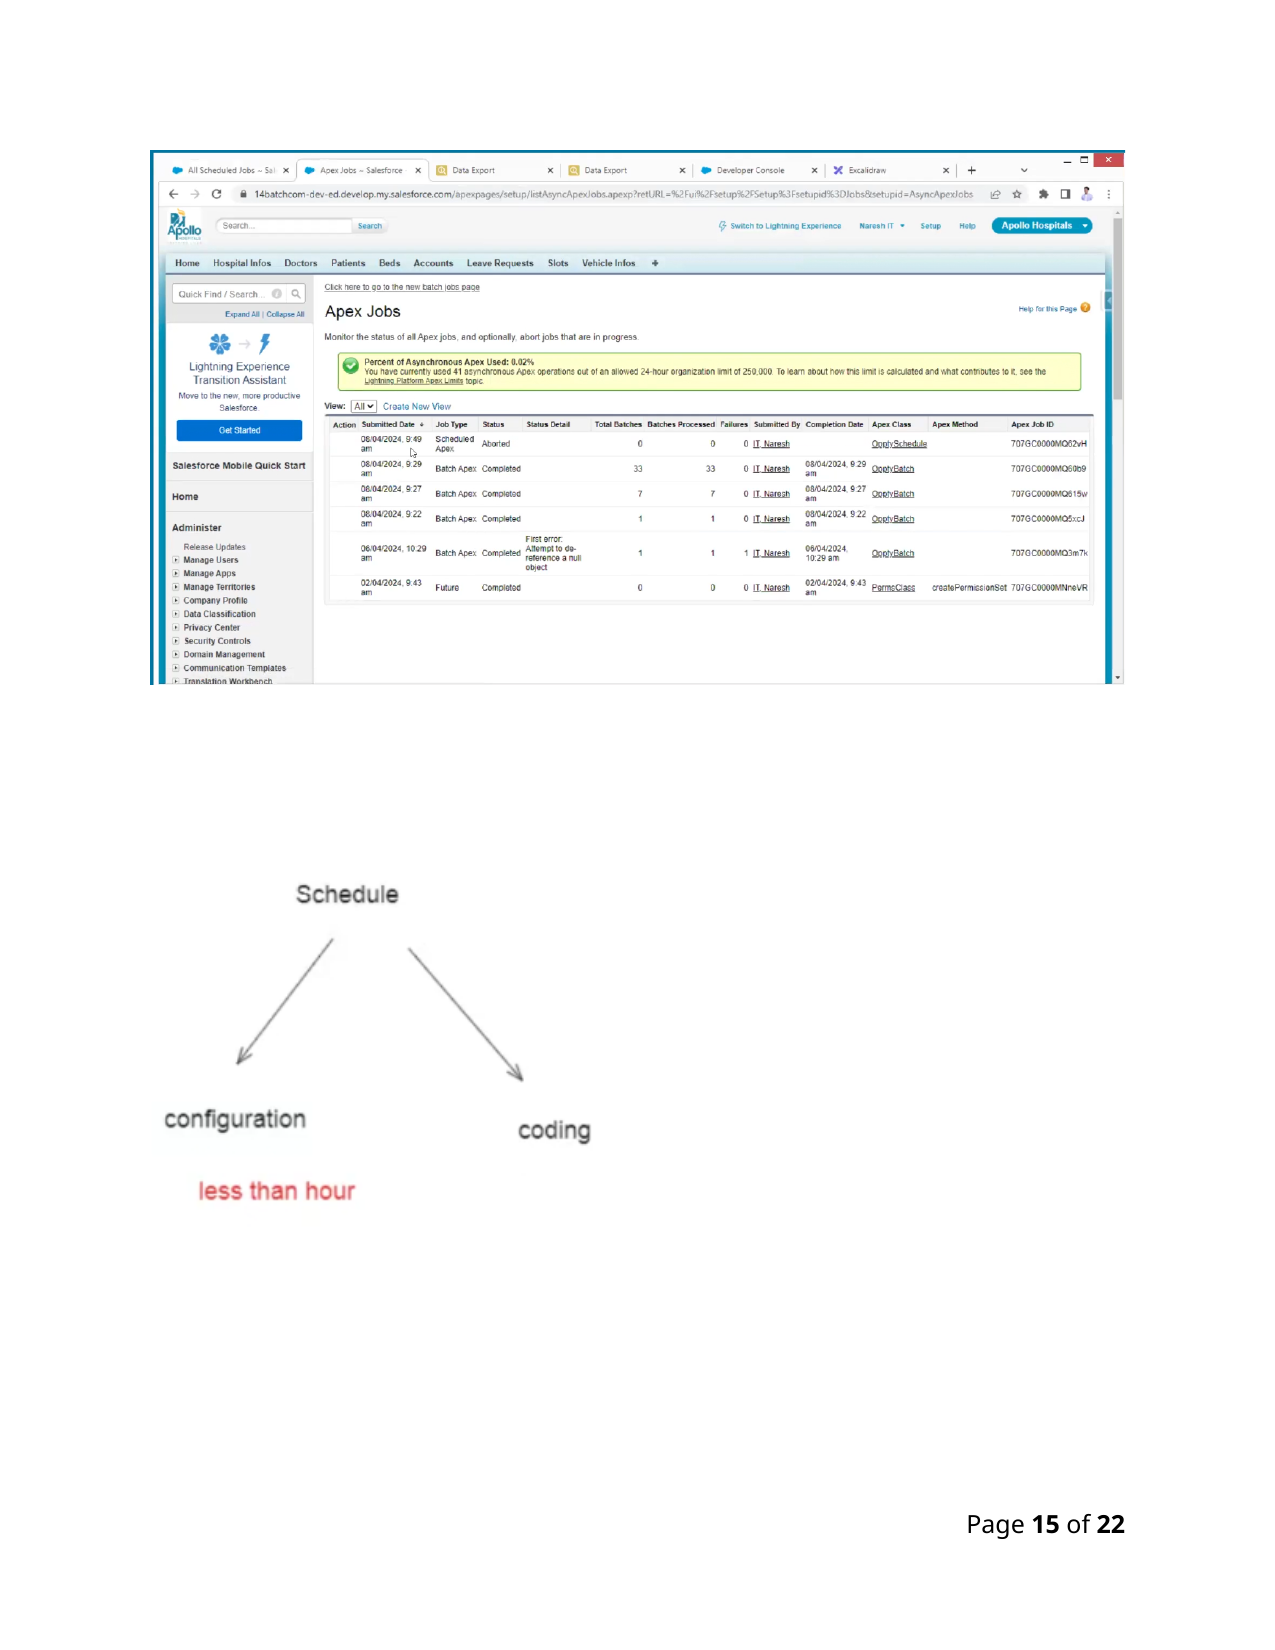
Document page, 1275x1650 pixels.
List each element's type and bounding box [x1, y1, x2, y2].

picture [154, 153, 1125, 685]
picture [150, 837, 599, 1227]
